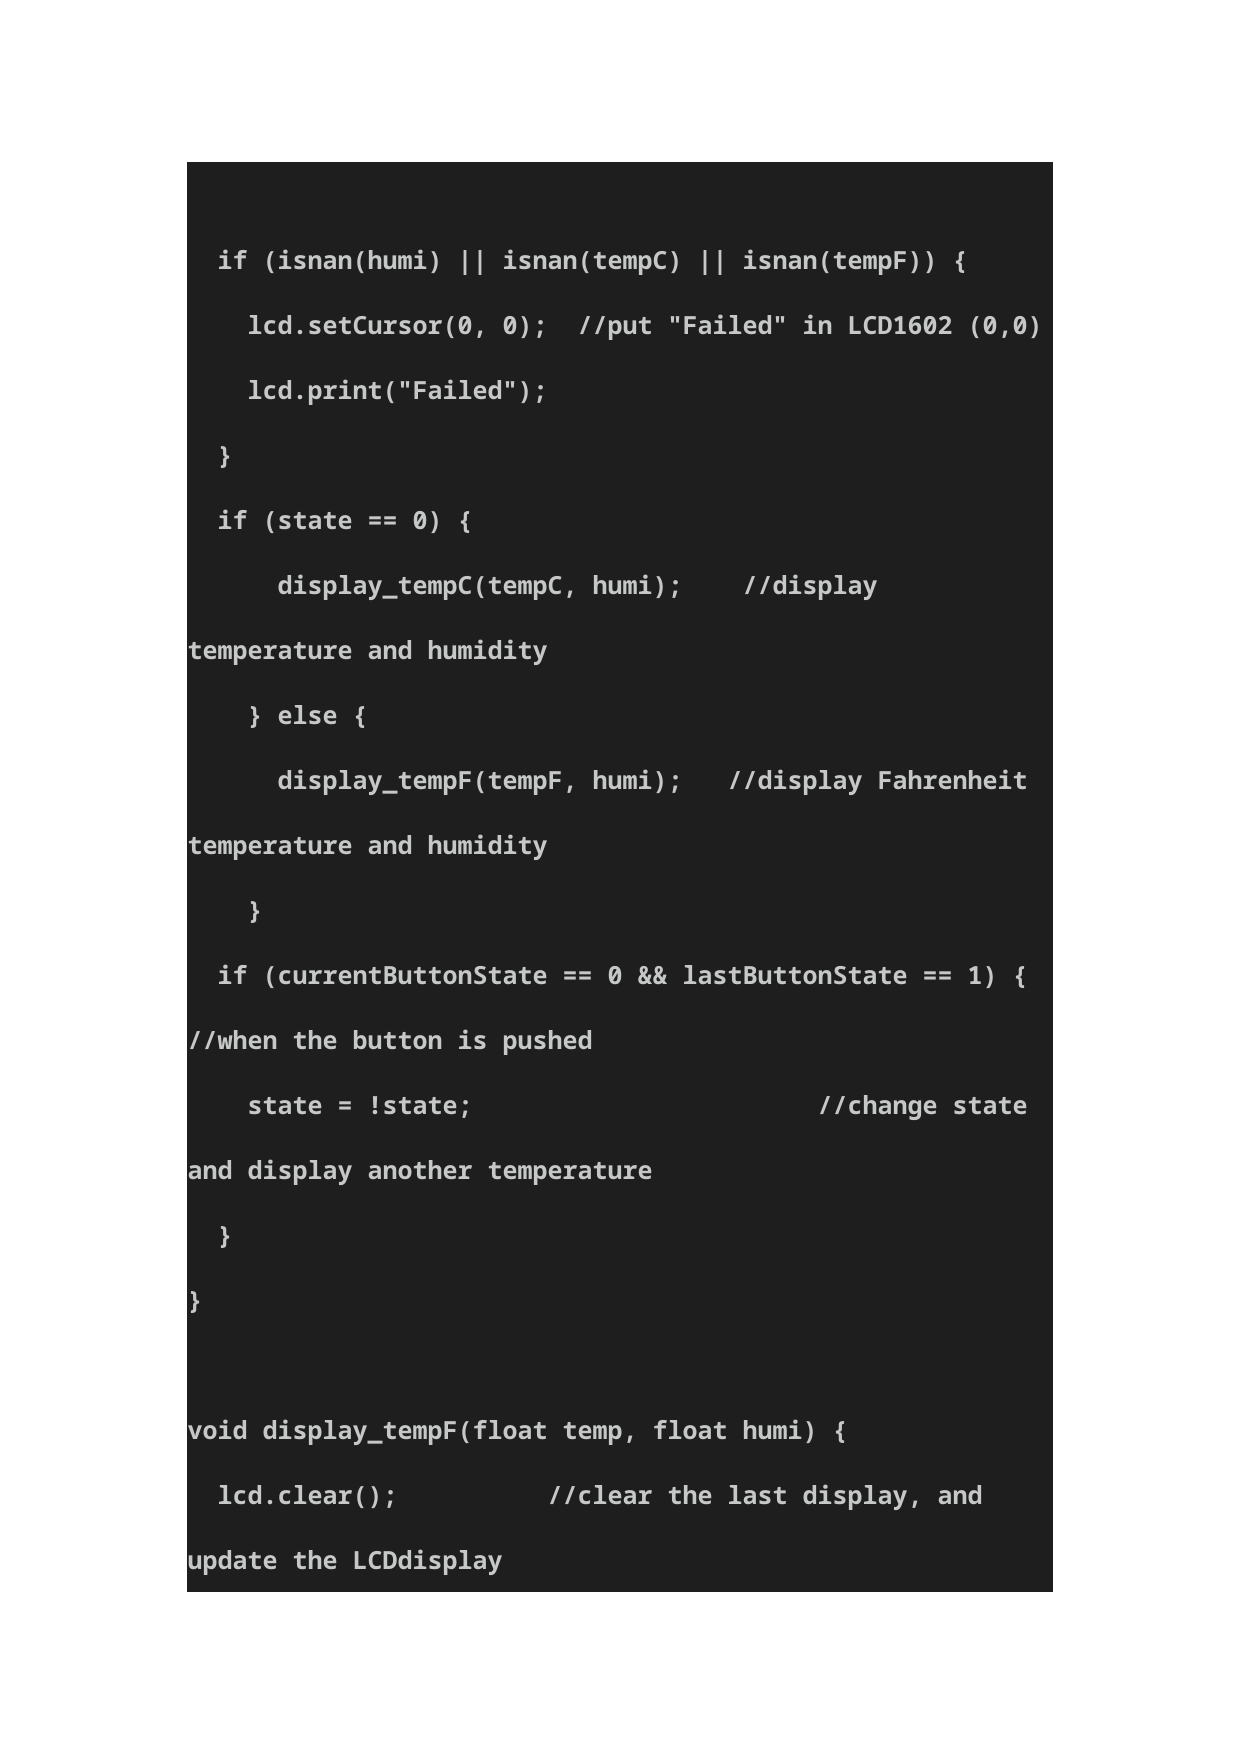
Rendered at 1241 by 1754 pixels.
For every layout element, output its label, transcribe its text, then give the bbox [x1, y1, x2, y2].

text if (isnan(humi) || isnan(tempC) || isnan(tempF)) { [187, 227, 1053, 292]
text lcd.print("Failed"); [187, 357, 1053, 422]
text display_tempF(tempF, humi); //display Fahrenheit temperature and humidity [187, 747, 1053, 877]
text display_tempC(tempC, humi); //display temperature and humidity [187, 552, 1053, 682]
text } else { [187, 682, 1053, 747]
text } [187, 877, 1053, 942]
text if (currentButtonState == 0 && lastButtonState == 1) { //when the button is pushed [187, 942, 1053, 1072]
text lcd.clear(); //clear the last display, and update the LCDdisplay [187, 1462, 1053, 1592]
text state = !state; //change state and display another temperature [187, 1072, 1053, 1202]
text if (state == 0) { [187, 487, 1053, 552]
text void display_tempF(float temp, float humi) { [187, 1397, 1053, 1462]
text } [187, 1202, 1053, 1267]
text } [187, 1267, 1053, 1332]
text lcd.setCursor(0, 0); //put "Failed" in LCD1602 (0,0) [187, 292, 1053, 357]
text } [187, 422, 1053, 487]
